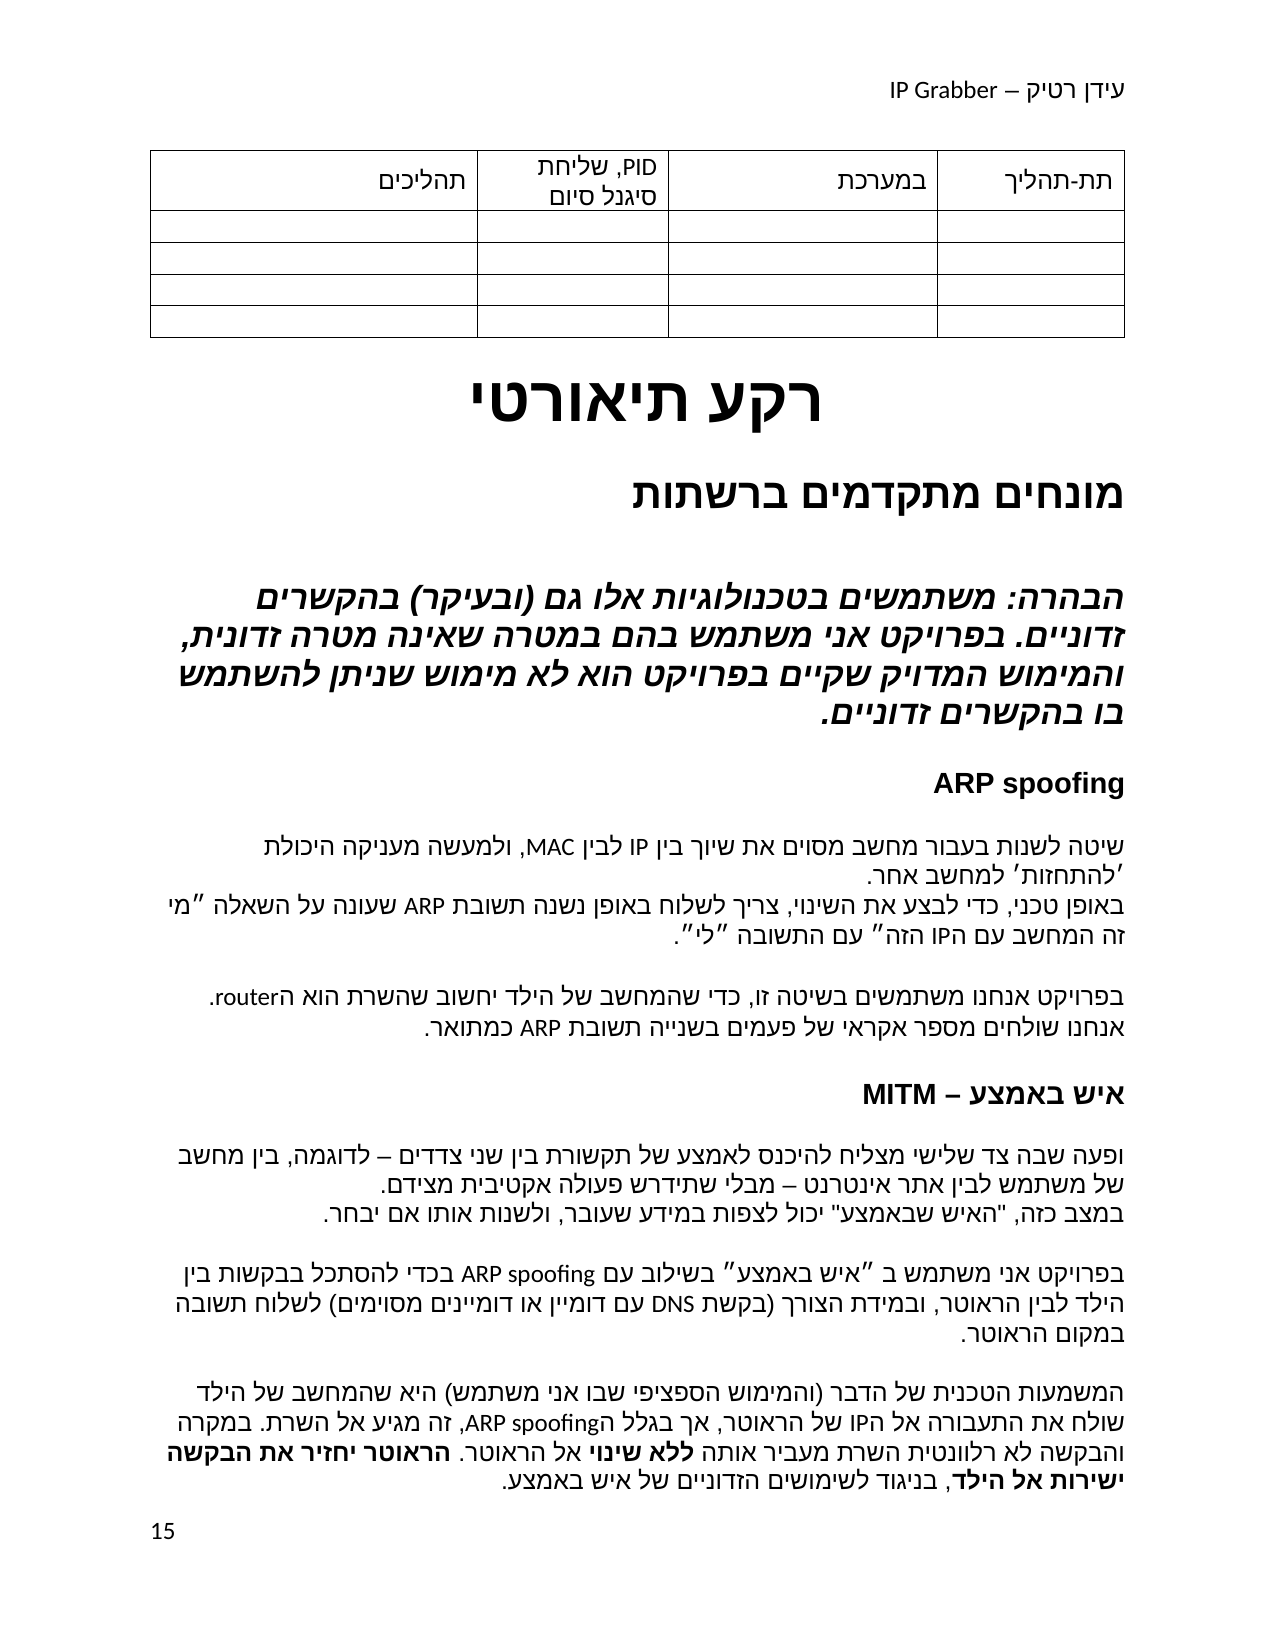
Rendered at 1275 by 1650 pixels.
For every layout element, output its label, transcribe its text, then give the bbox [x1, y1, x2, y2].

table_cell [151, 243, 477, 273]
table_cell [669, 275, 937, 305]
text שיטה לשנות בעבור מחשב מסוים את שיוך בין IP לבין MAC, ולמעשה מעניקה היכולת ׳להתחזות׳ למחשב אחר. [150, 831, 1125, 890]
text בפרויקט אני משתמש ב ״איש באמצע״ בשילוב עם ARP spoofing בכדי להסתכל בבקשות בין הילד לבין הראוטר, ובמידת הצורך (בקשת DNS עם דומיין או דומיינים מסוימים) לשלוח תשובה במקום הראוטר. [150, 1258, 1125, 1348]
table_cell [151, 151, 477, 210]
table_cell [478, 275, 668, 305]
table_cell [478, 306, 668, 337]
table_cell [151, 275, 477, 305]
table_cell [478, 151, 668, 210]
subtitle איש באמצע – MITM [150, 1077, 1125, 1111]
table_cell [151, 211, 477, 242]
table_cell [478, 211, 668, 242]
table_cell [669, 306, 937, 337]
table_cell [669, 151, 937, 210]
text אנחנו שולחים מספר אקראי של פעמים בשנייה תשובת ARP כמתואר. [150, 1012, 1125, 1042]
subtitle רקע תיאורטי [150, 363, 1125, 434]
text המשמעות הטכנית של הדבר (והמימוש הספציפי שבו אני משתמש) היא שהמחשב של הילד שולח את התעבורה אל הIP של הראוטר, אך בגלל הARP spoofing, זה מגיע אל השרת. במקרה והבקשה לא רלוונטית השרת מעביר אותה ללא שינוי אל הראוטר. הראוטר יחזיר את הבקשה ישירות אל הילד, בניגוד לשימושים הזדוניים של איש באמצע. [150, 1378, 1125, 1495]
subtitle ARP spoofing [150, 767, 1125, 800]
table_cell סגירת תת-תהליך [938, 151, 1124, 210]
text במצב כזה, "האיש שבאמצע" יכול לצפות במידע שעובר, ולשנות אותו אם יבחר. [150, 1199, 1125, 1227]
table_cell [938, 275, 1124, 305]
table_cell [478, 243, 668, 273]
table_cell [669, 243, 937, 273]
table_cell [938, 211, 1124, 242]
text באופן טכני, כדי לבצע את השינוי, צריך לשלוח באופן נשנה תשובת ARP שעונה על השאלה ״מי זה המחשב עם הIP הזה״ עם התשובה ״לי״. [150, 890, 1125, 951]
table_cell [151, 306, 477, 337]
text הבהרה: משתמשים בטכנולוגיות אלו גם (ובעיקר) בהקשרים זדוניים. בפרויקט אני משתמש בהם במטרה שאינה מטרה זדונית, והמימוש המדויק שקיים בפרויקט הוא לא מימוש שניתן להשתמש בו בהקשרים זדוניים. [150, 578, 1125, 732]
table_cell [938, 243, 1124, 273]
table_cell [938, 306, 1124, 337]
subtitle מונחים מתקדמים ברשתות [150, 469, 1125, 517]
text בפרויקט אנחנו משתמשים בשיטה זו, כדי שהמחשב של הילד יחשוב שהשרת הוא הrouter. [150, 981, 1125, 1012]
text ופעה שבה צד שלישי מצליח להיכנס לאמצע של תקשורת בין שני צדדים – לדוגמה, בין מחשב של משתמש לבין אתר אינטרנט – מבלי שתידרש פעולה אקטיבית מצידם. [150, 1141, 1125, 1199]
table_cell [669, 211, 937, 242]
